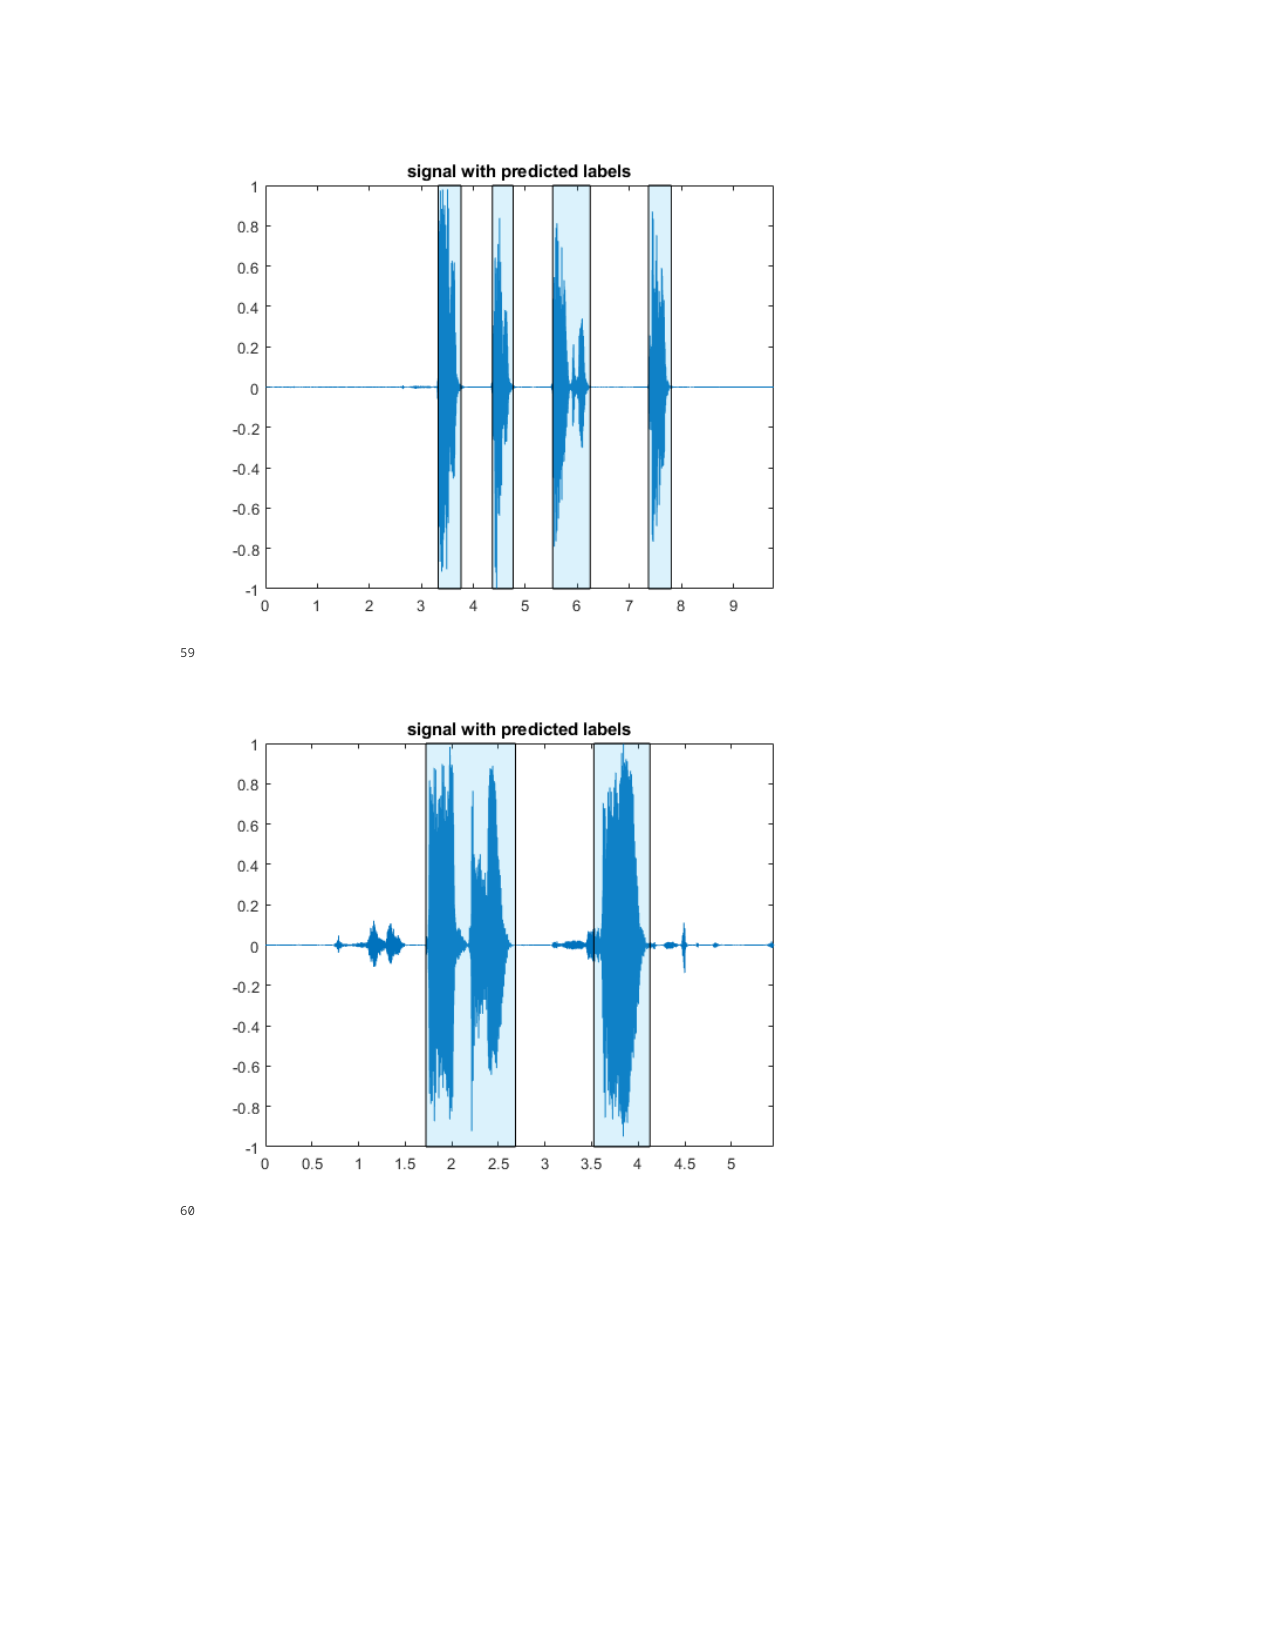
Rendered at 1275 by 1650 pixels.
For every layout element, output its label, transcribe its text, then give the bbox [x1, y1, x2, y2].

text 59 [150, 644, 1125, 661]
picture [180, 150, 836, 643]
text 60 [150, 1202, 1125, 1219]
picture [180, 707, 836, 1201]
